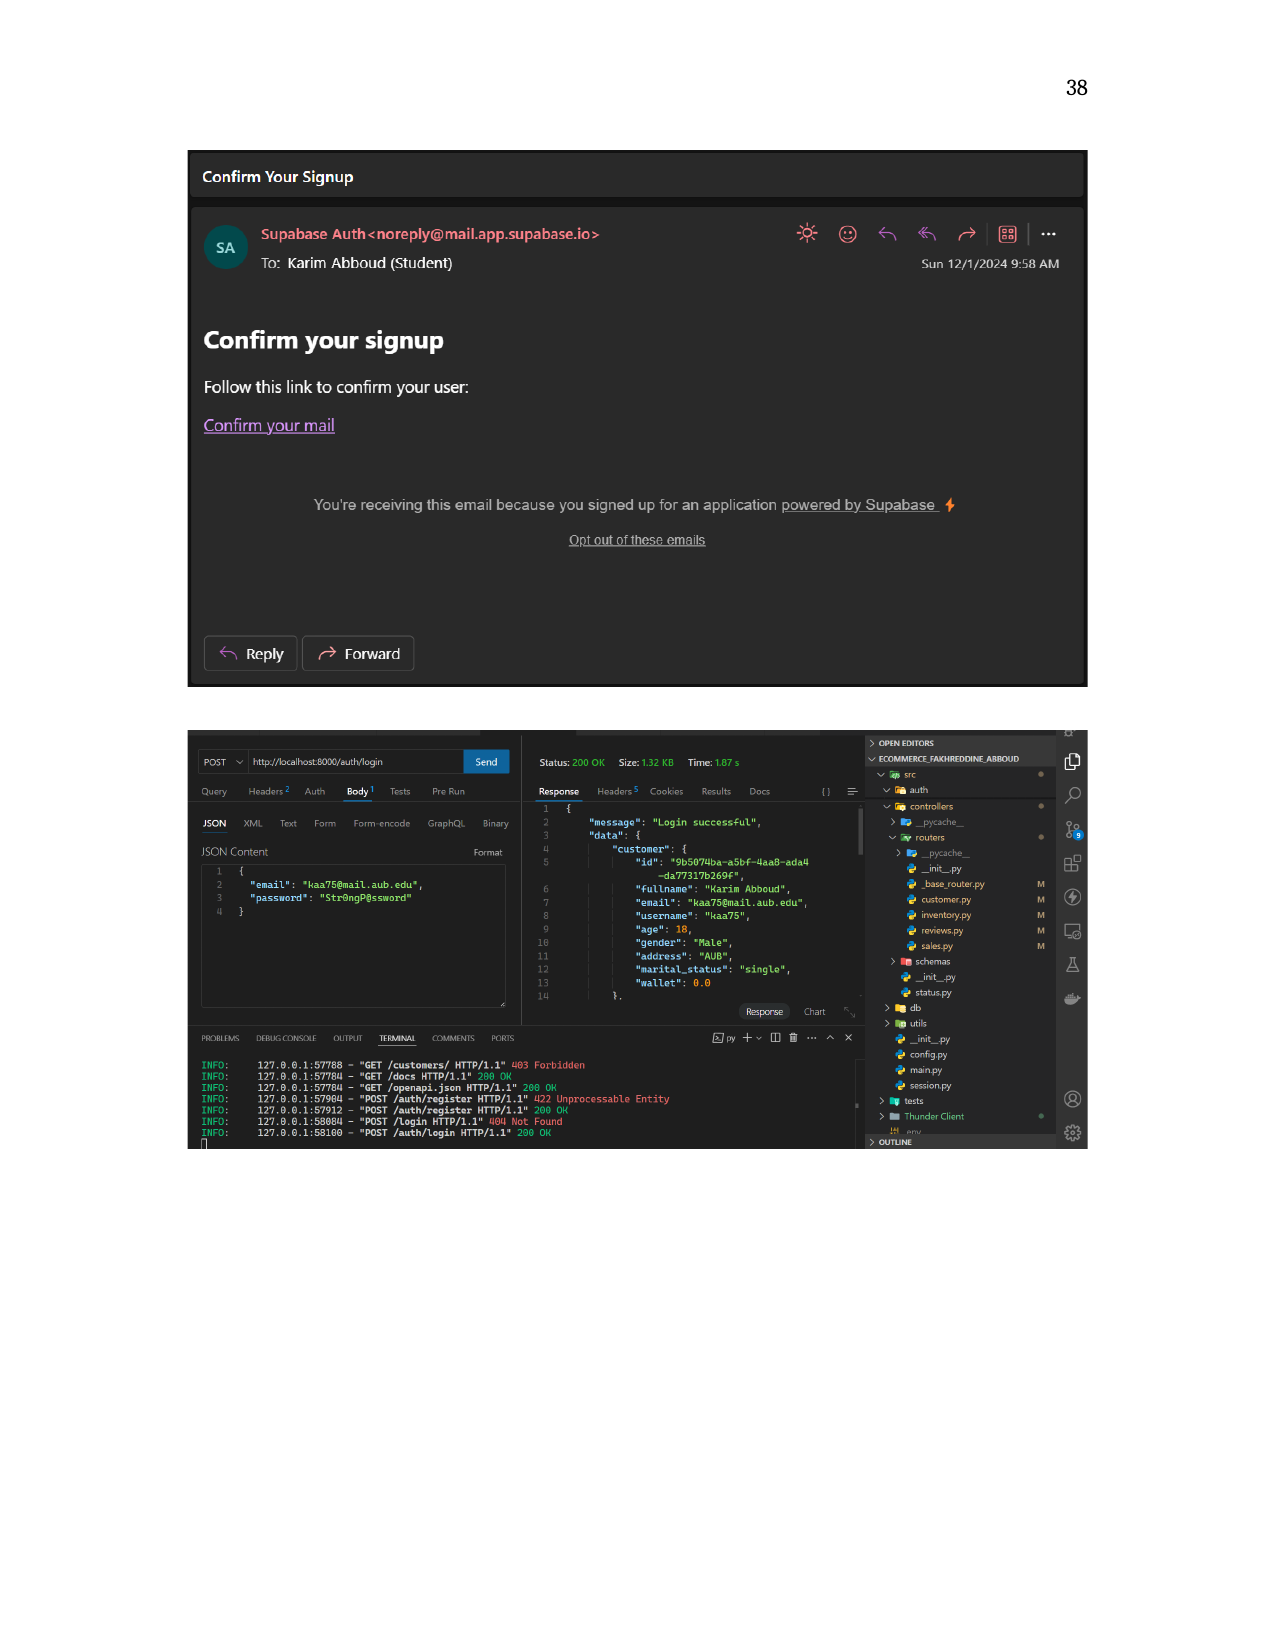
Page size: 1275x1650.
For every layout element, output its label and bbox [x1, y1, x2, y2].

picture [187, 150, 1088, 687]
picture [187, 730, 1088, 1149]
